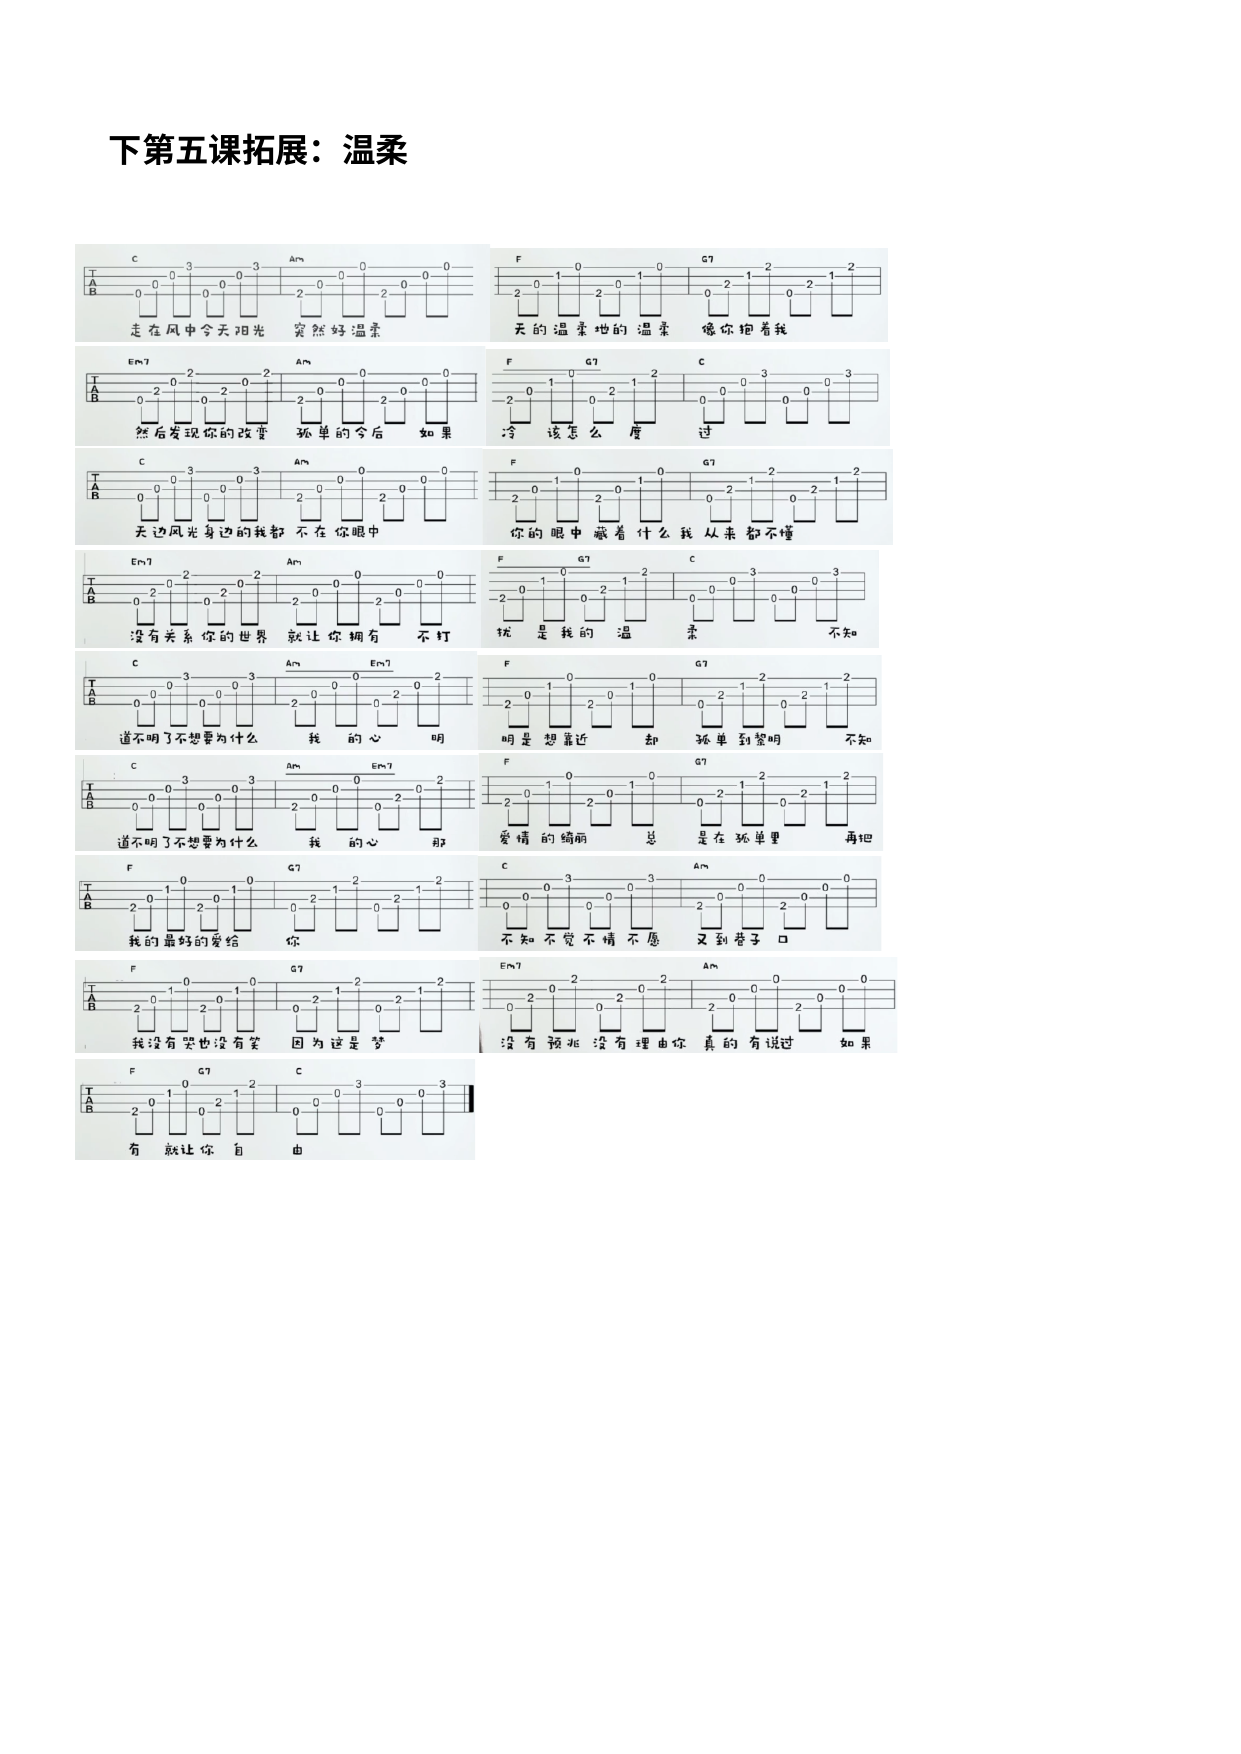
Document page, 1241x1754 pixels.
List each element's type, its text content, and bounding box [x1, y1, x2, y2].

picture [75, 550, 879, 648]
picture [75, 346, 890, 446]
picture [75, 957, 898, 1053]
picture [75, 651, 882, 750]
picture [75, 448, 893, 545]
picture [75, 855, 882, 951]
picture [75, 753, 884, 851]
picture [75, 1059, 476, 1160]
picture [75, 244, 888, 342]
subtitle 下第五课拓展：温柔 [75, 114, 1165, 182]
